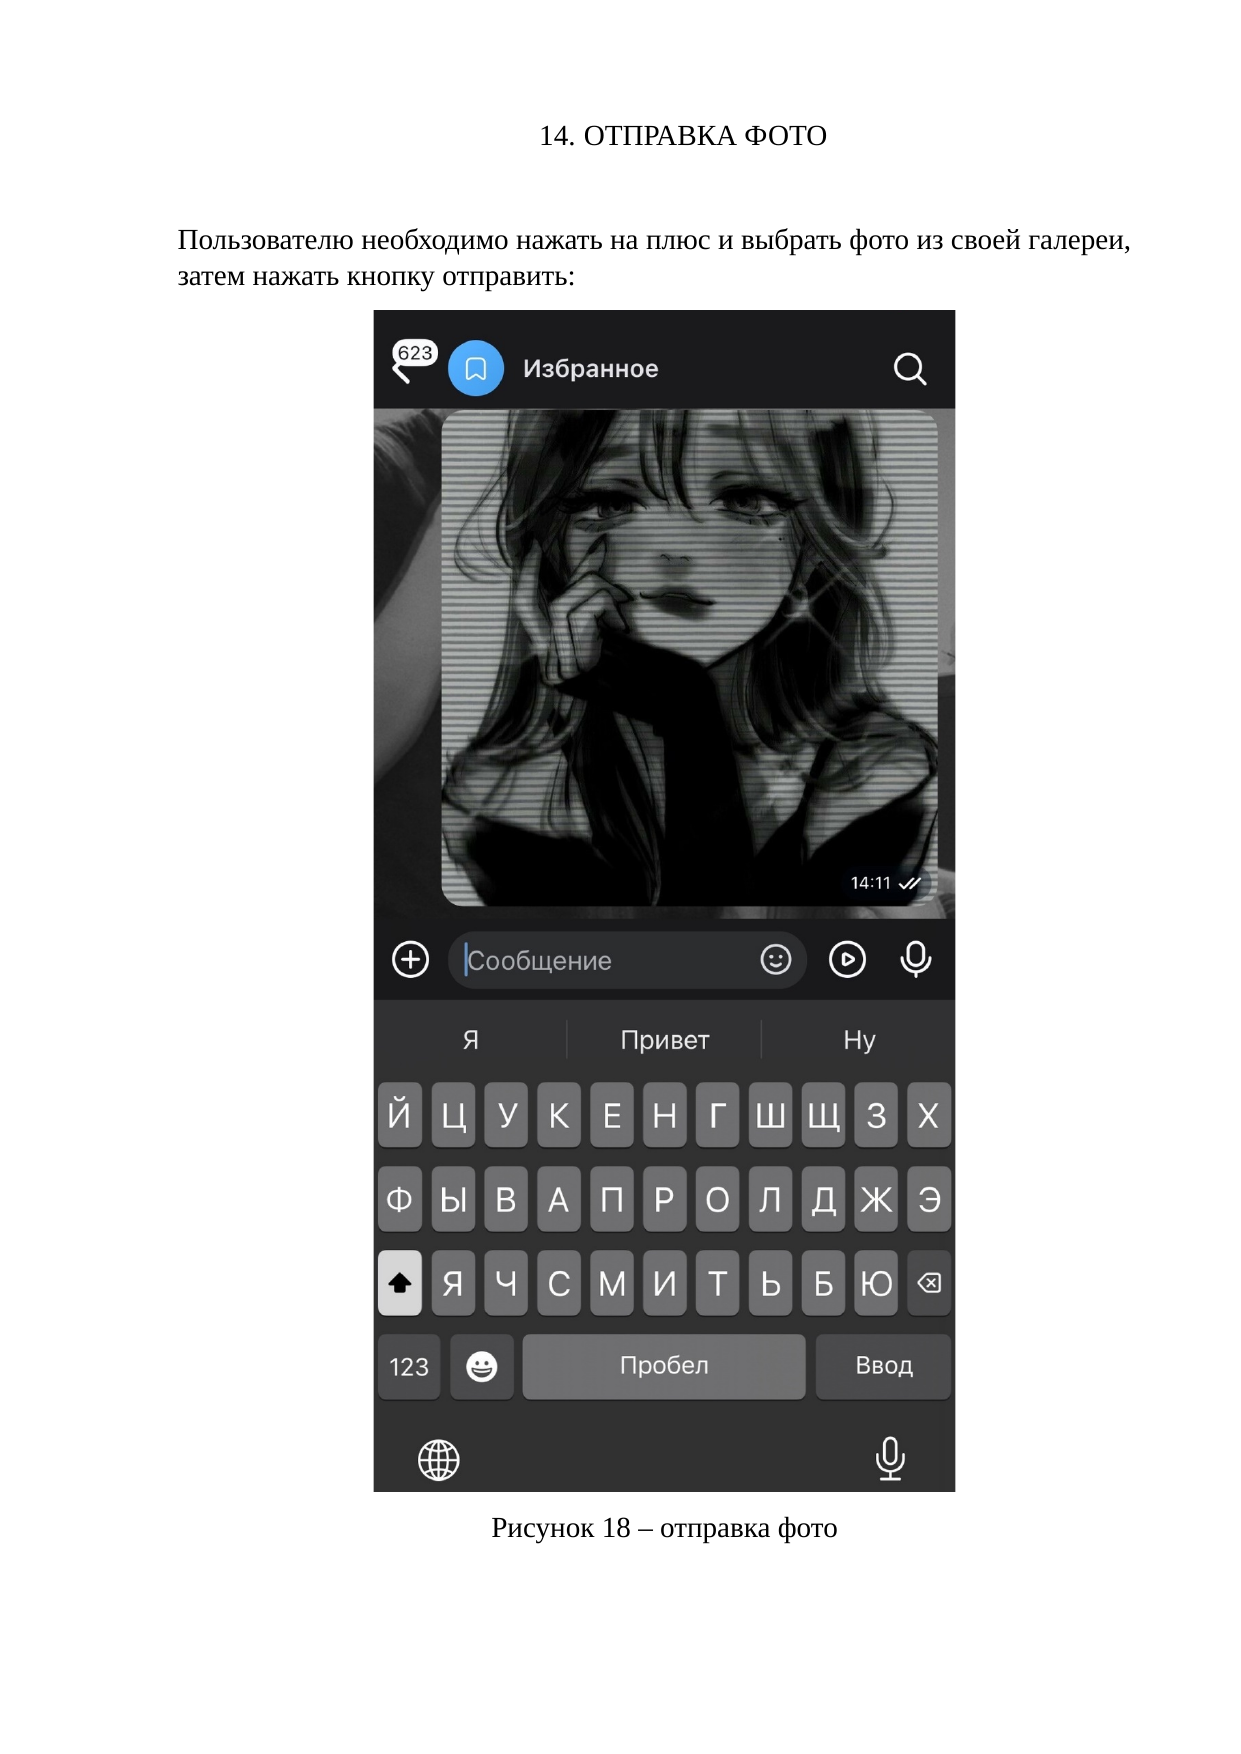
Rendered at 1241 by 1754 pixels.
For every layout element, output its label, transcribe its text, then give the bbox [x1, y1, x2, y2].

text Пользователю необходимо нажать на плюс и выбрать фото из своей галереи, затем нажать кнопку отправить: [177, 222, 1152, 292]
picture [373, 310, 956, 1492]
list ОТПРАВКА ФОТО [215, 118, 1152, 152]
text Рисунок 18 – отправка фото [177, 1510, 1152, 1543]
